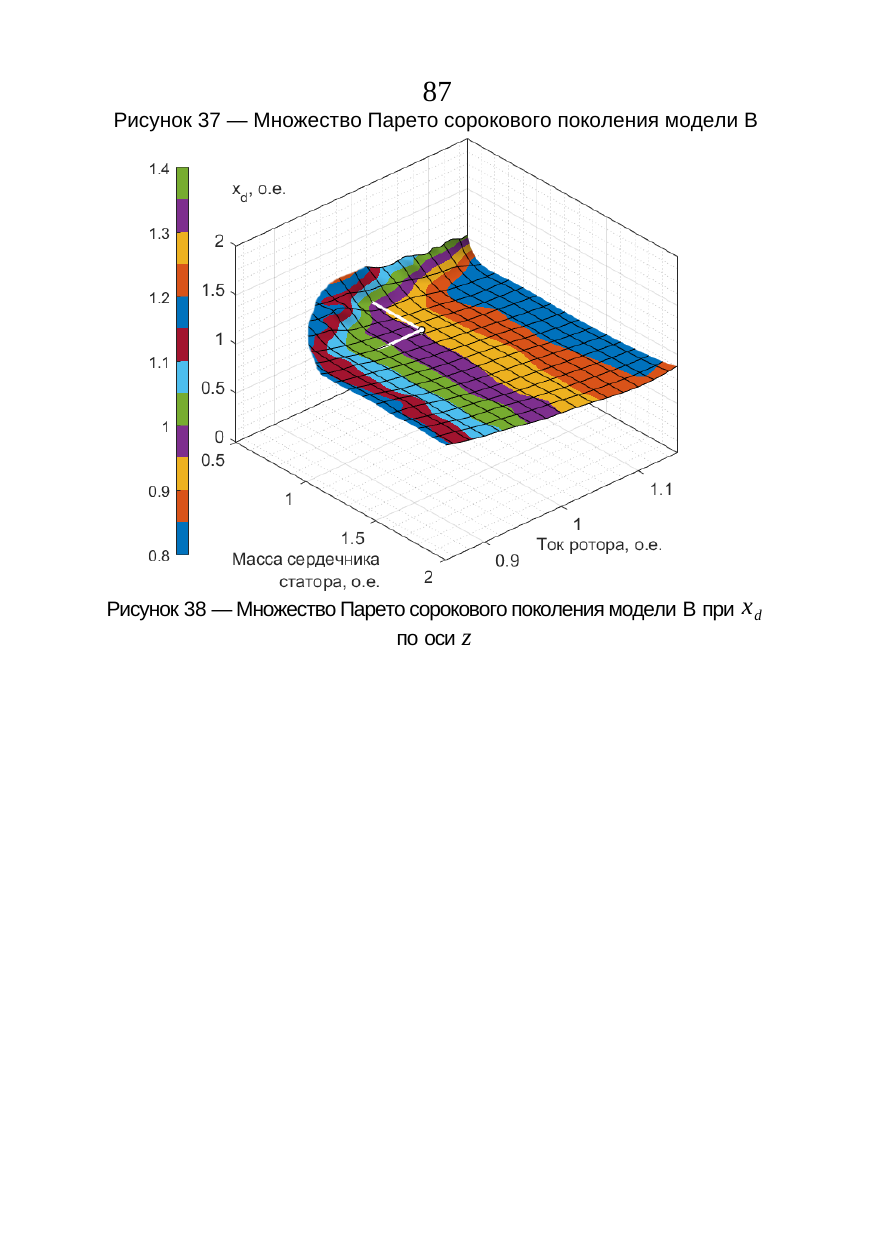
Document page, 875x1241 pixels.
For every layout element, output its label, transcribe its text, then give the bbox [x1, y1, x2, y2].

picture [148, 135, 716, 593]
text Рисунок 38 — Множество Парето сорокового поколения модели В при по оси [89, 593, 780, 652]
text Рисунок 37 — Множество Парето сорокового поколения модели В [89, 107, 783, 131]
